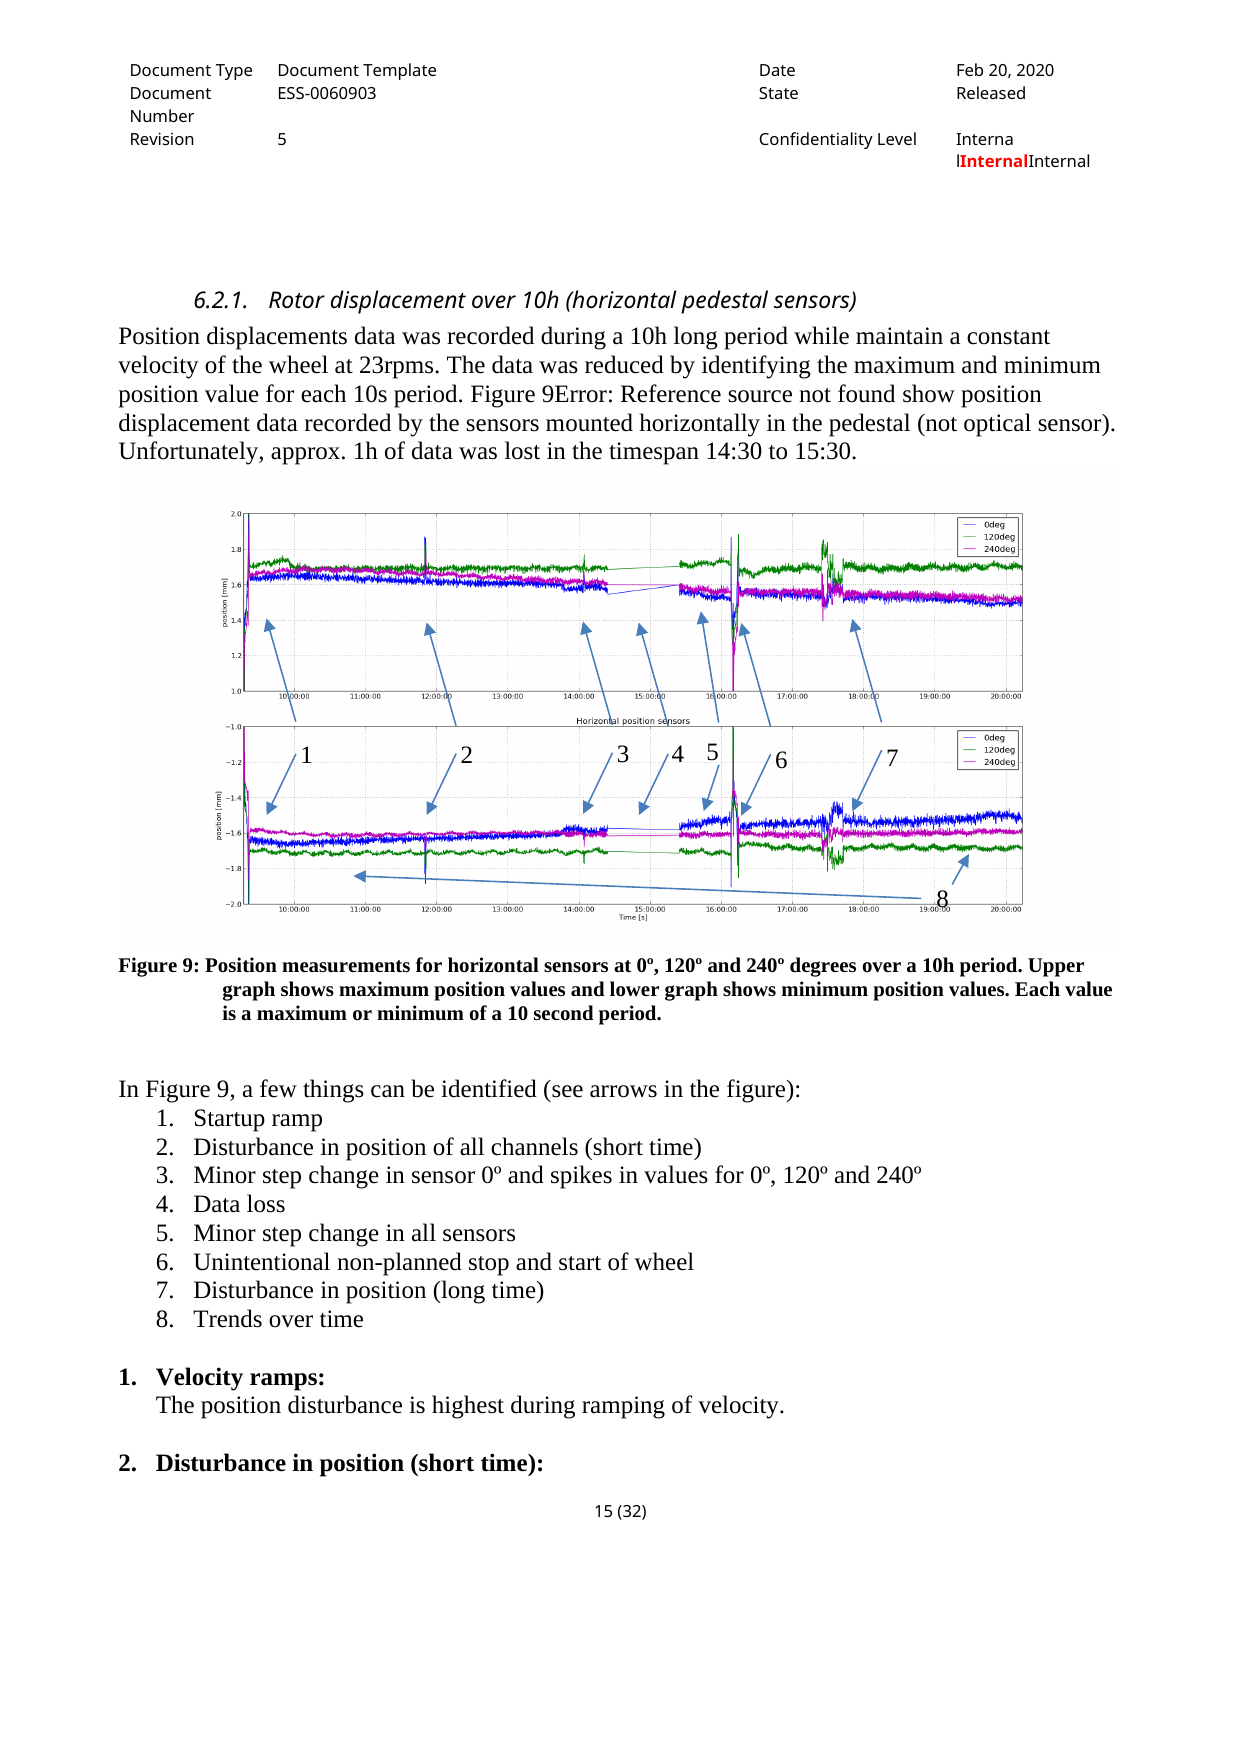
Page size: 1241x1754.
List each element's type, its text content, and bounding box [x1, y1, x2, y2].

list Disturbance in position (long time) [156, 1276, 1122, 1304]
text Figure 9: Position measurements for horizontal sensors at 0º, 120º and 240º degrees over a 10h period. Upper graph shows maximum position values and lower graph shows minimum position values. Each value is a maximum or minimum of a 10 second period. [118, 953, 1122, 1025]
list Startup ramp [156, 1103, 1122, 1132]
picture [118, 465, 1123, 953]
list Disturbance in position of all channels (short time) [156, 1132, 1122, 1161]
text In Figure 13, a few things can be identified (see arrows in the figure): [118, 1074, 1122, 1103]
list Minor step change in sensor 0º and spikes in values for 0º, 120º and 240º [156, 1161, 1122, 1189]
subtitle Rotor displacement over 10h (horizontal pedestal sensors) [193, 284, 1122, 315]
list Minor step change in all sensors [156, 1218, 1122, 1247]
list Unintentional non-planned stop and start of wheel [156, 1247, 1122, 1276]
text The position disturbance is highest during ramping of velocity. [156, 1391, 1122, 1419]
list Velocity ramps: [118, 1362, 1122, 1391]
list Trends over time [156, 1304, 1122, 1333]
list Data loss [156, 1189, 1122, 1218]
list Disturbance in position (short time): [118, 1448, 1122, 1477]
